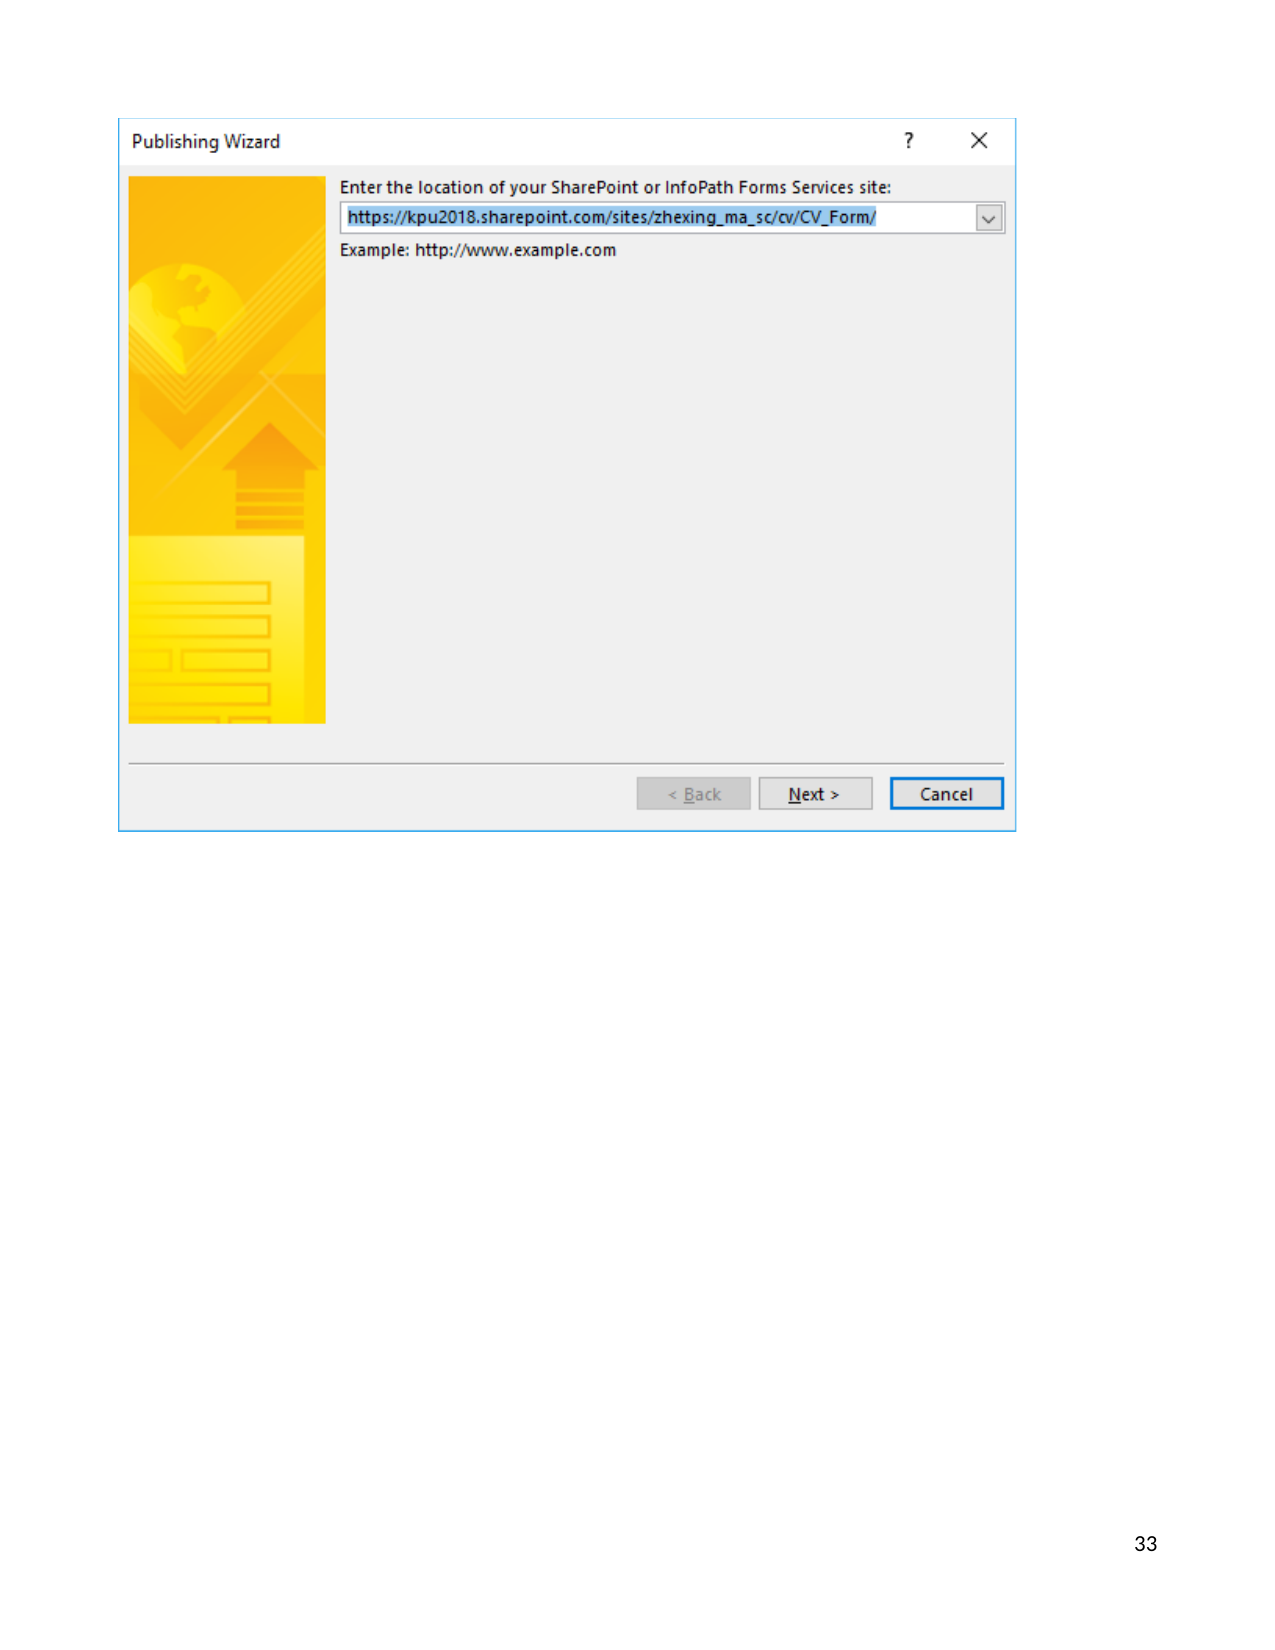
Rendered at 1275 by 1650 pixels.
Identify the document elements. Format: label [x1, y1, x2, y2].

picture [118, 118, 1017, 832]
